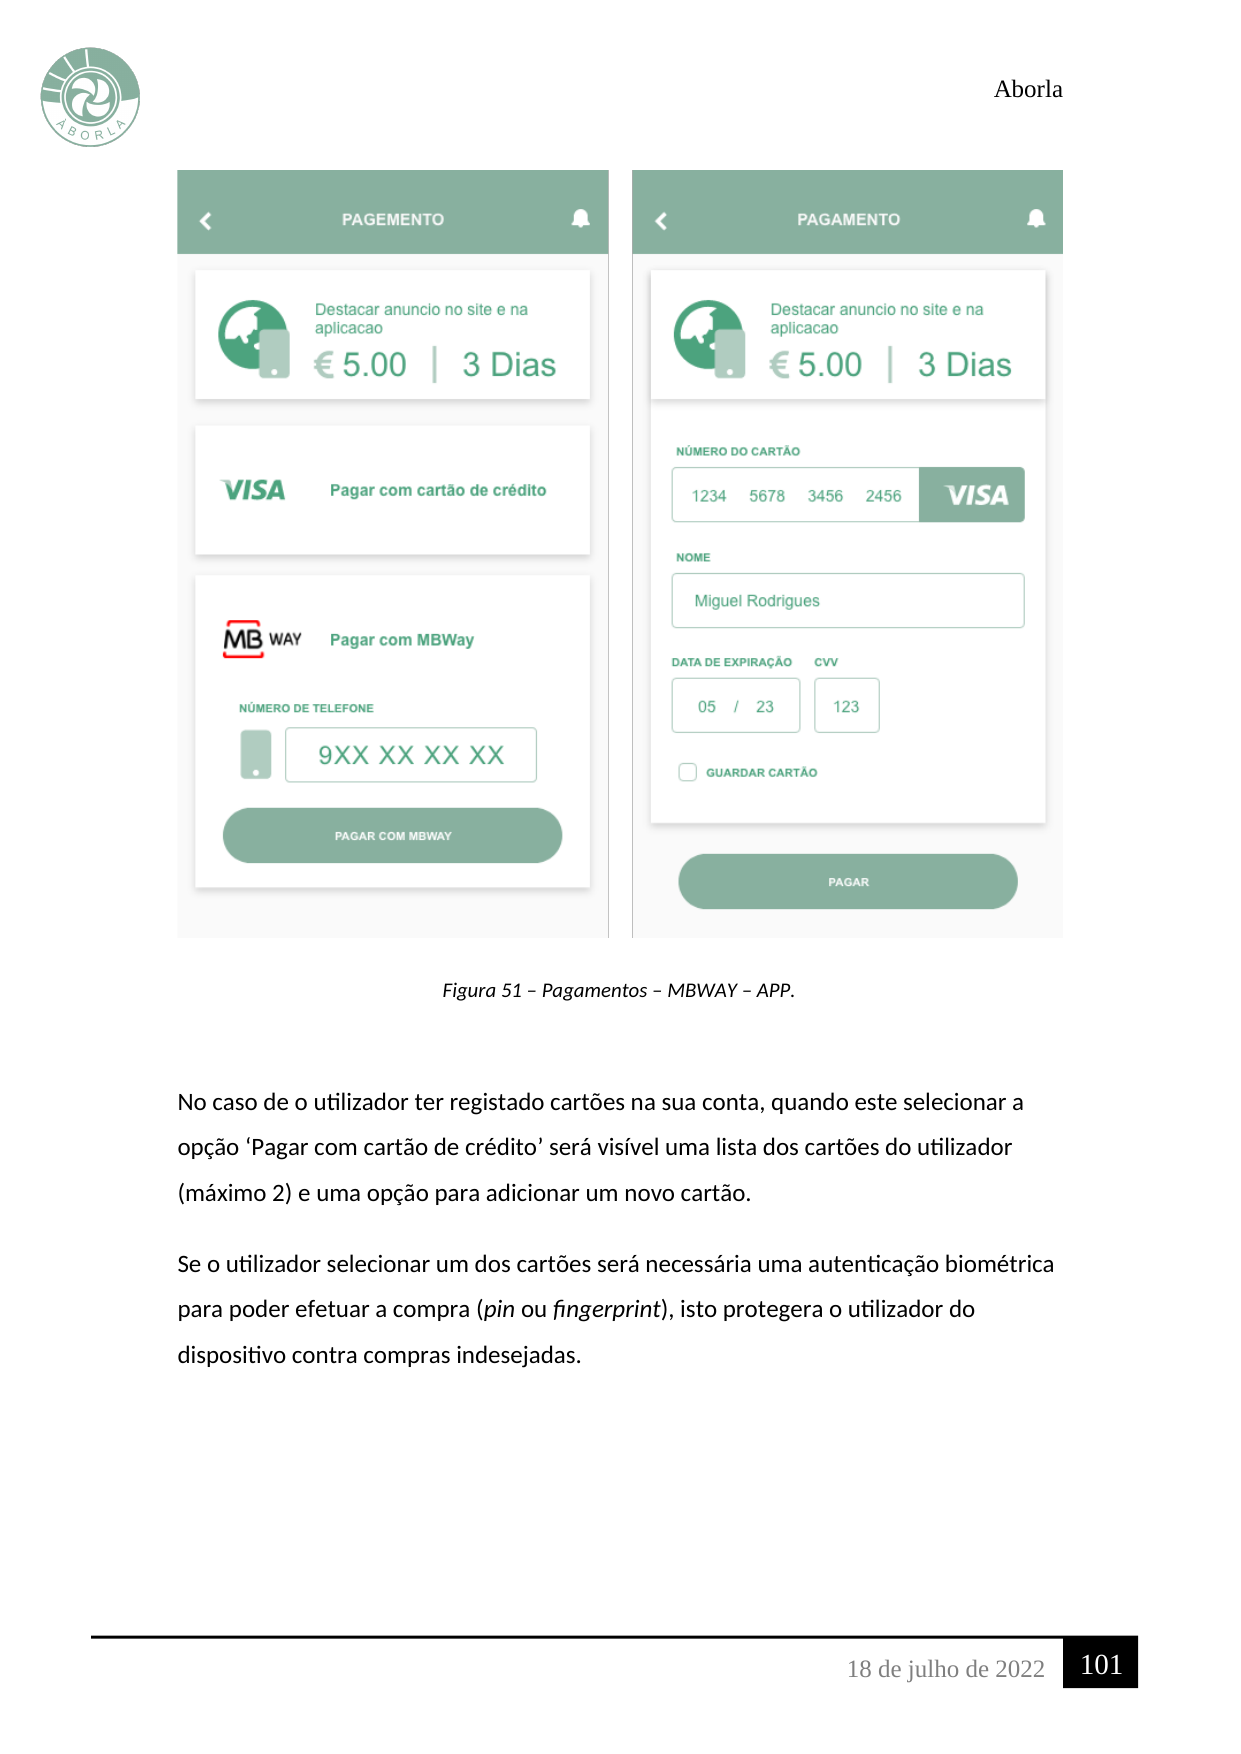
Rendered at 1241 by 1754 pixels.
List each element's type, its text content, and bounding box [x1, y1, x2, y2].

picture [39, 46, 141, 148]
text Figura 51 – Pagamentos – MBWAY – APP. [177, 977, 1063, 1002]
text Se o utilizador selecionar um dos cartões será necessária uma autenticação biométrica para poder efetuar a compra (pin ou fingerprint), isto protegera o utilizador do dispositivo contra compras indesejadas. [177, 1248, 1063, 1370]
picture [177, 170, 1063, 938]
text No caso de o utilizador ter registado cartões na sua conta, quando este selecionar a opção ‘Pagar com cartão de crédito’ será visível uma lista dos cartões do utilizador (máximo 2) e uma opção para adicionar um novo cartão. [177, 1086, 1063, 1208]
